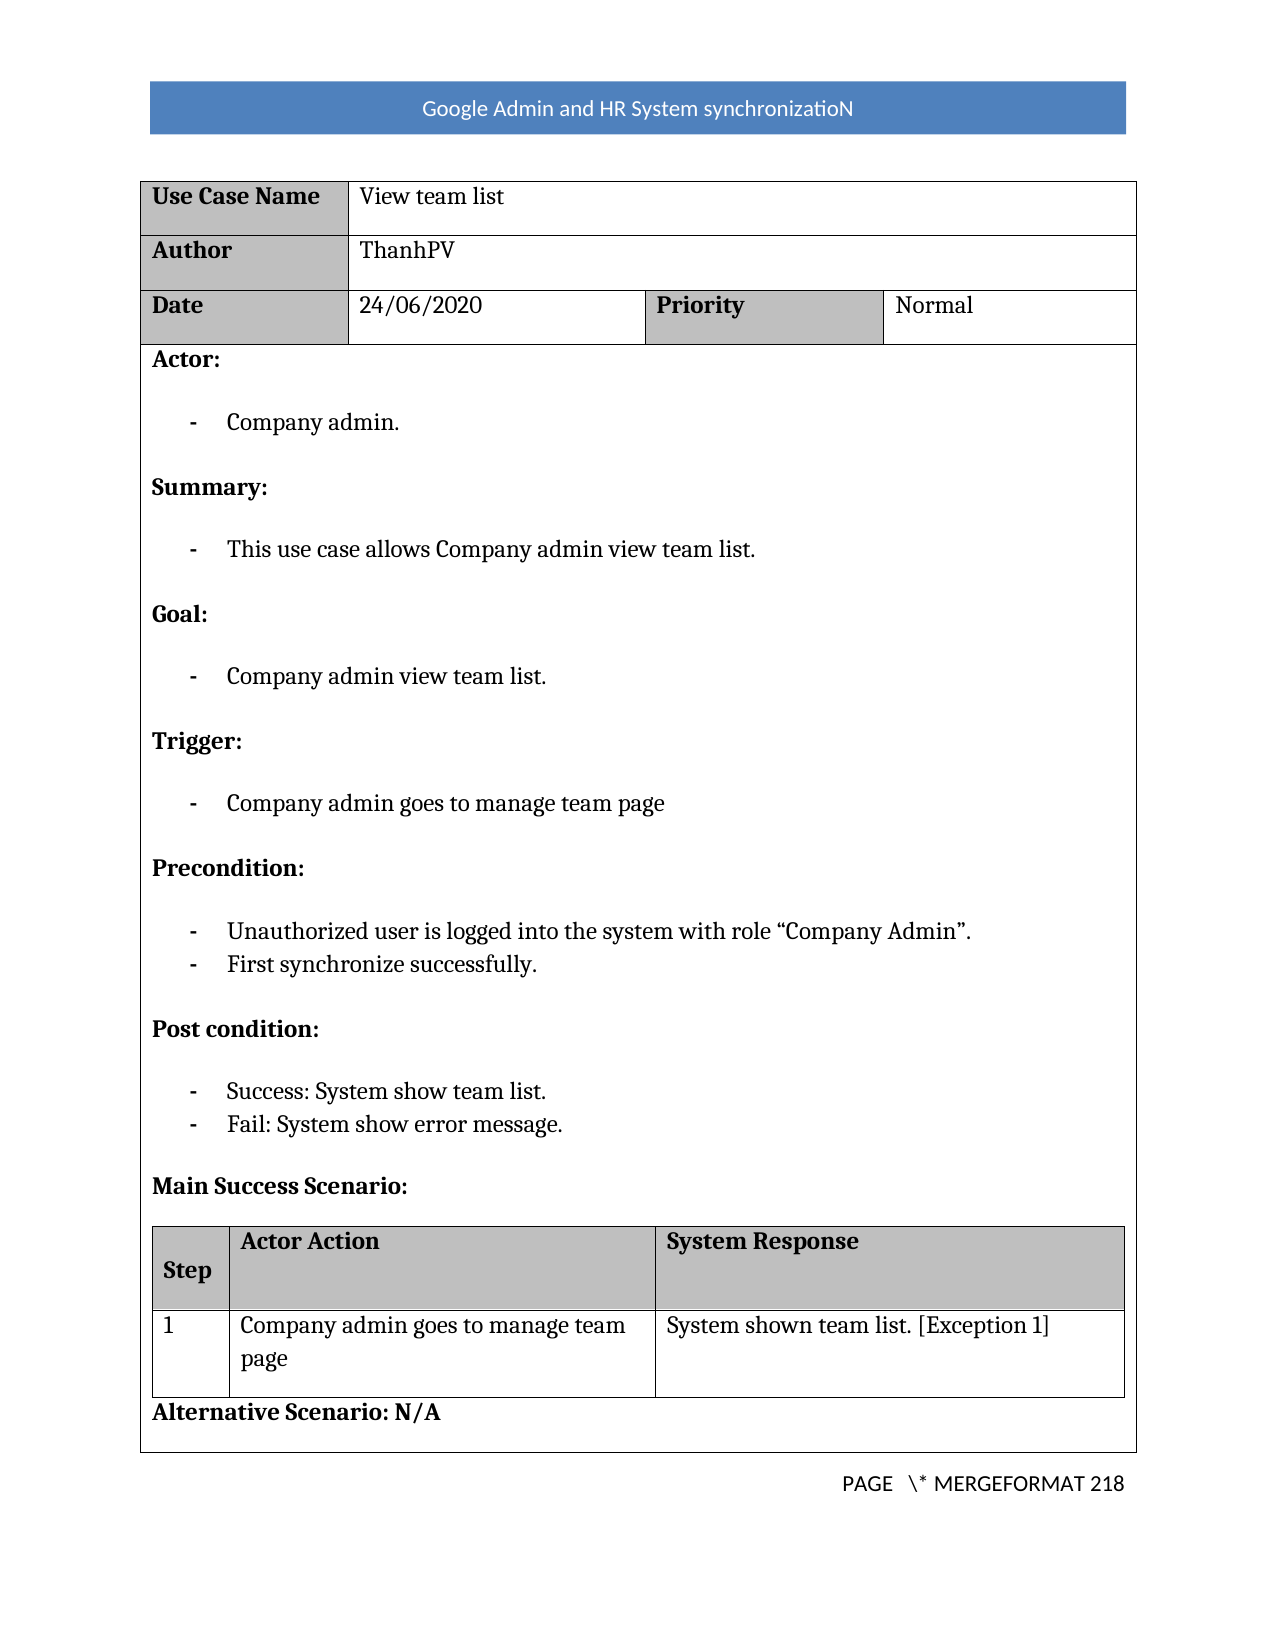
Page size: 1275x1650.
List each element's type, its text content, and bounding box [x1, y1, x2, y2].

table_cell View team list [349, 182, 1136, 235]
table_cell Author [141, 236, 348, 290]
table_cell 24/06/2020 [349, 291, 645, 344]
table_cell Priority [646, 291, 883, 344]
table_cell ThanhPV [349, 236, 1136, 290]
table_cell Date [141, 291, 348, 344]
table_cell Normal [884, 291, 1136, 344]
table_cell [141, 345, 1136, 1452]
table_cell Use Case Name [141, 182, 348, 235]
